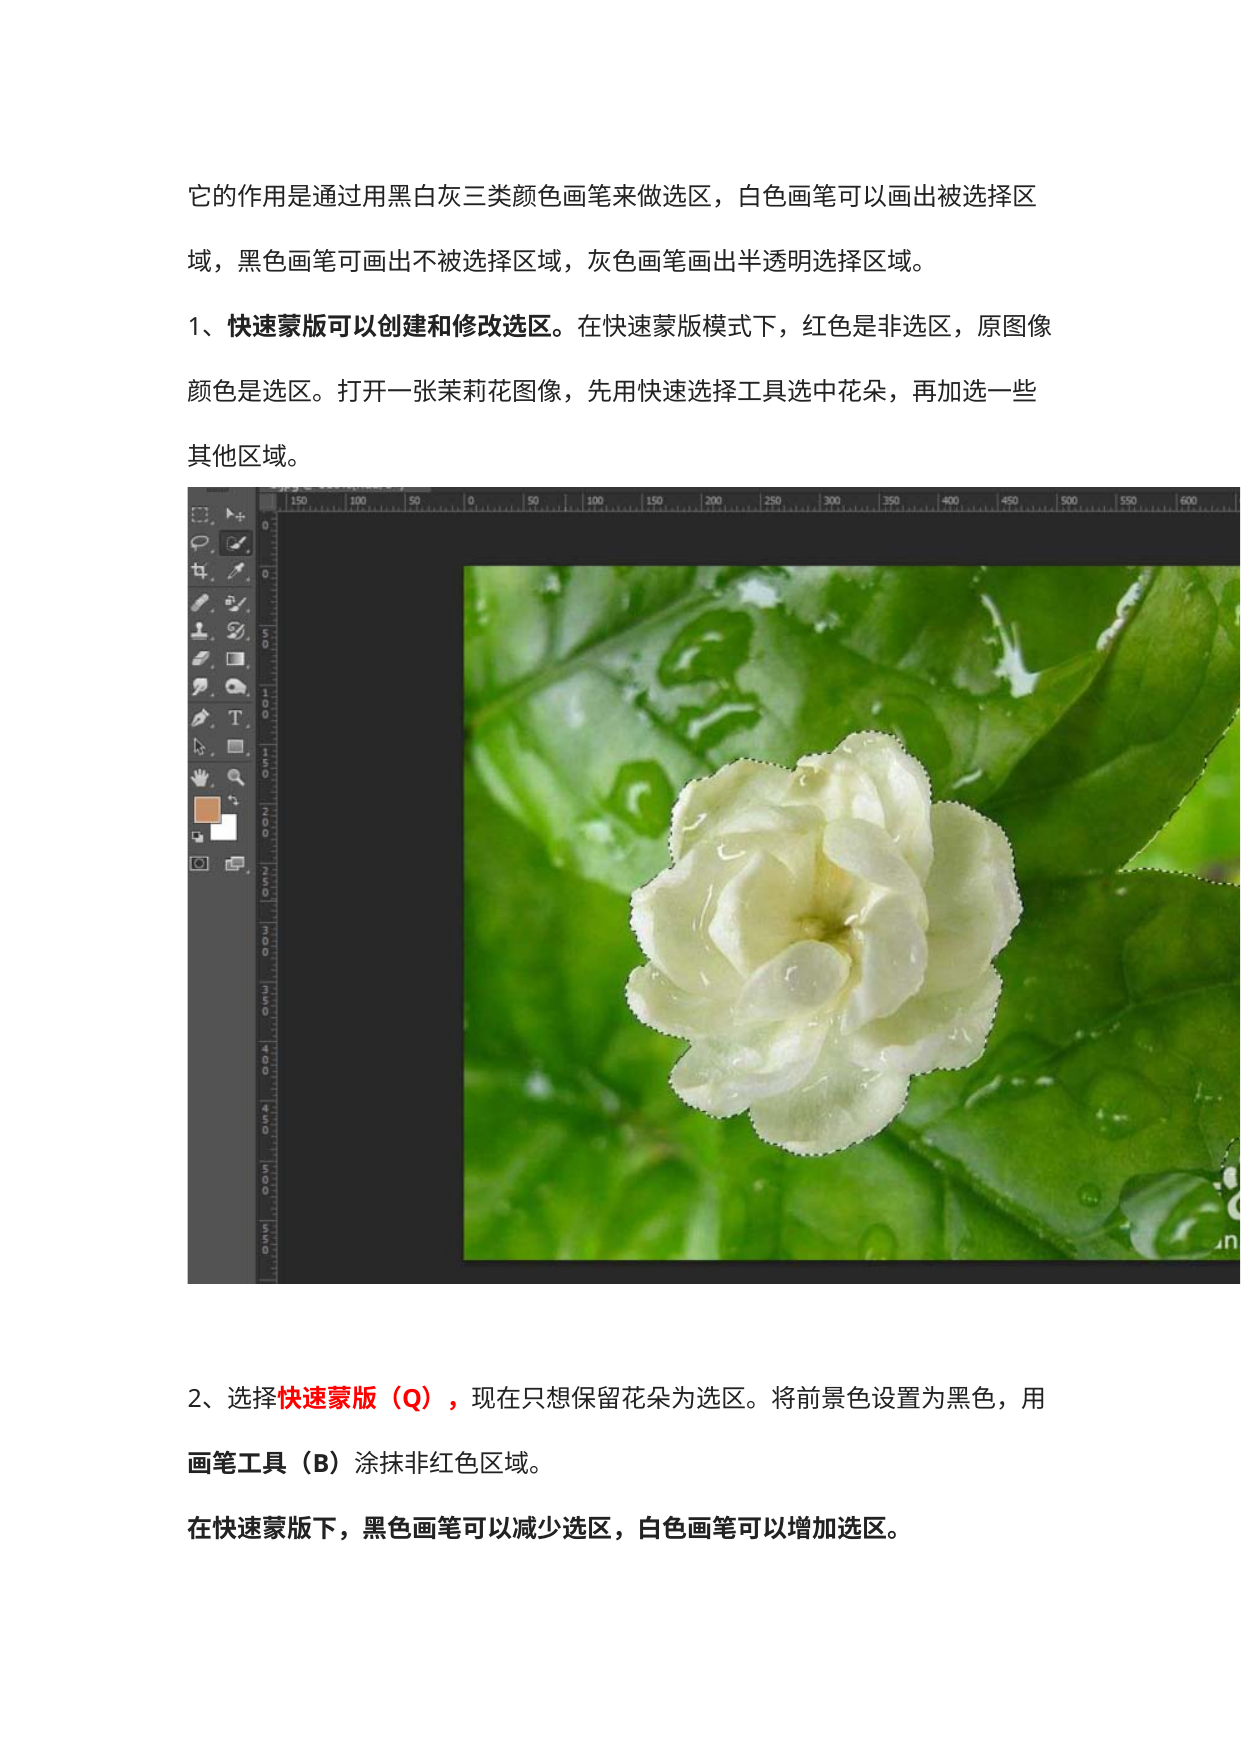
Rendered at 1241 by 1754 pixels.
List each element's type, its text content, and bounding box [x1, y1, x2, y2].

text 它的作用是通过用黑白灰三类颜色画笔来做选区，白色画笔可以画出被选择区域，黑色画笔可画出不被选择区域，灰色画笔画出半透明选择区域。 [187, 162, 1053, 292]
text 在快速蒙版下，黑色画笔可以减少选区，白色画笔可以增加选区。 [187, 1494, 1053, 1559]
picture [187, 487, 1241, 1284]
text 2、选择快速蒙版（Q），现在只想保留花朵为选区。将前景色设置为黑色，用画笔工具（B）涂抹非红色区域。 [187, 1364, 1053, 1494]
text 1、快速蒙版可以创建和修改选区。在快速蒙版模式下，红色是非选区，原图像颜色是选区。打开一张茉莉花图像，先用快速选择工具选中花朵，再加选一些其他区域。 [187, 292, 1053, 487]
